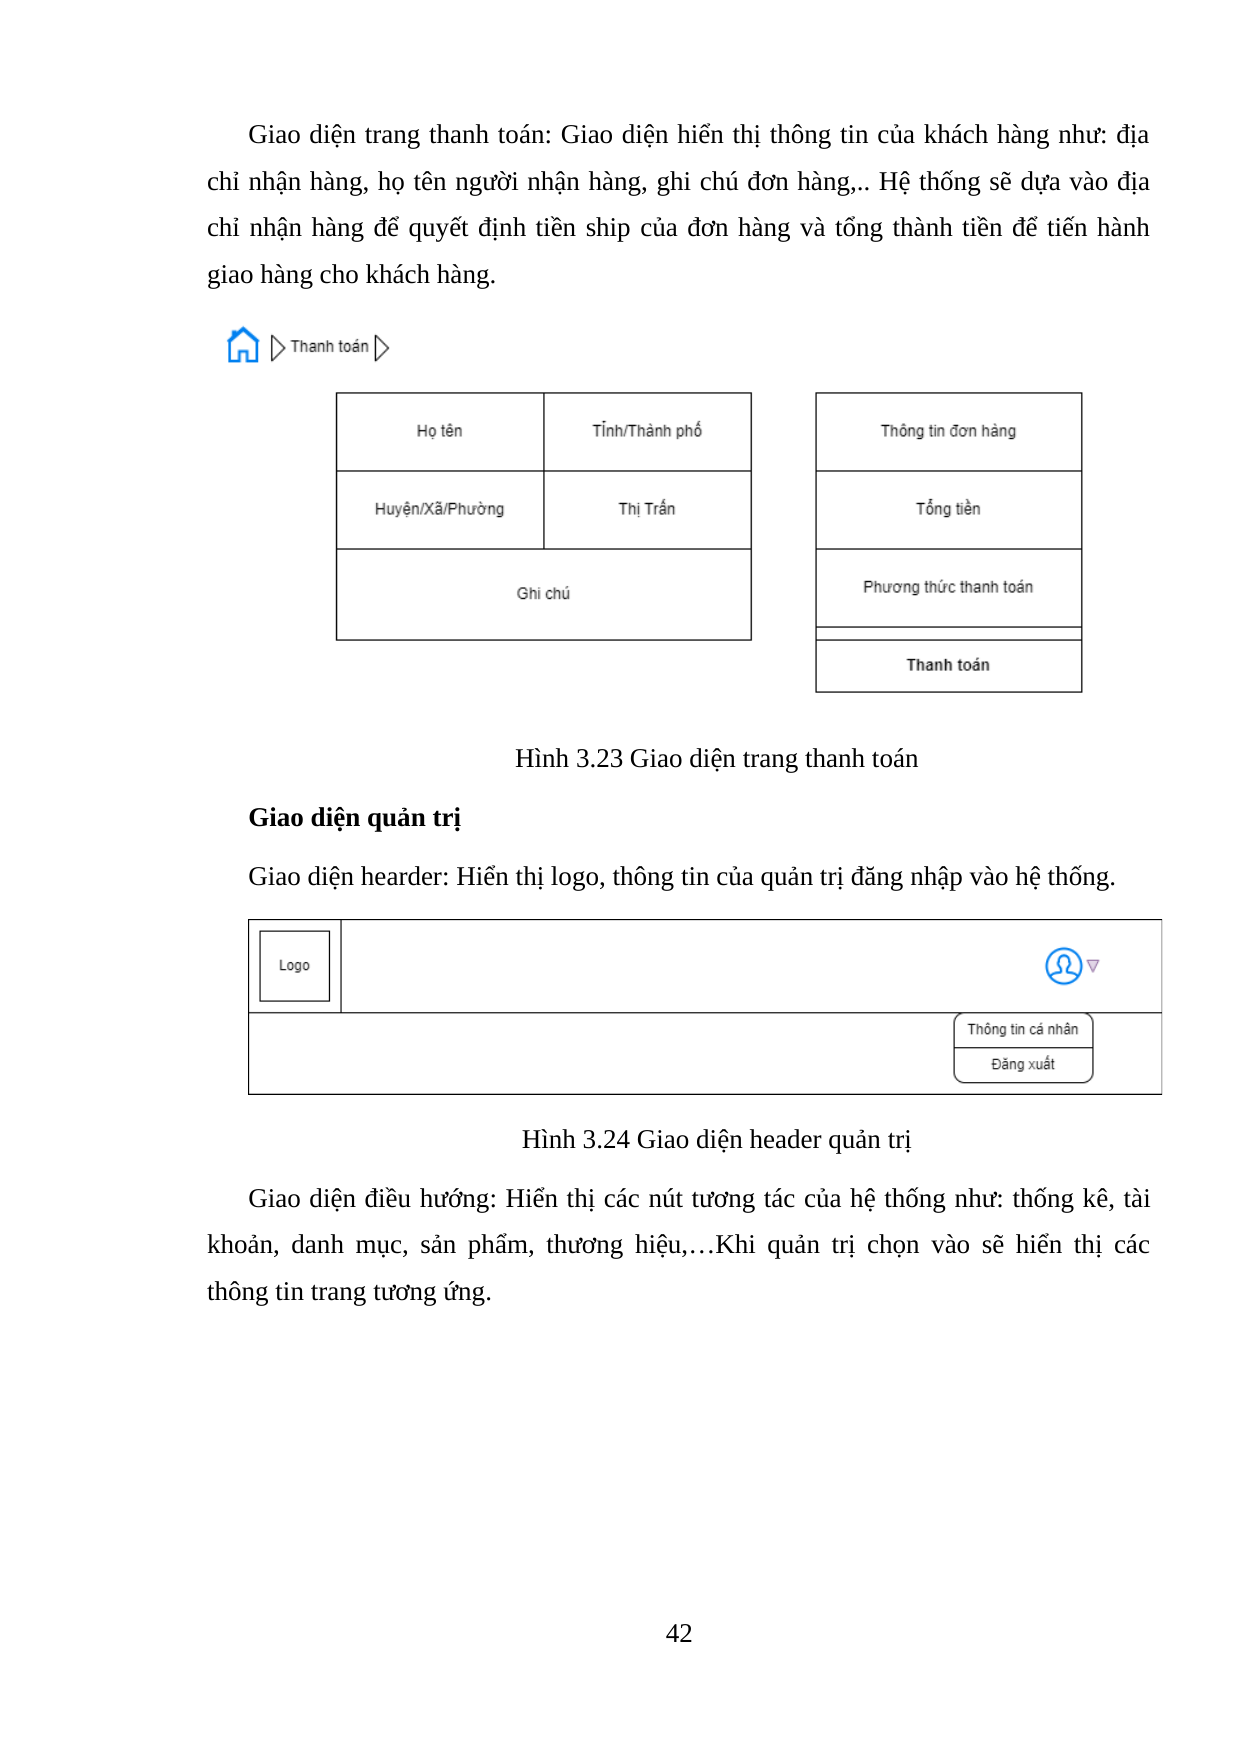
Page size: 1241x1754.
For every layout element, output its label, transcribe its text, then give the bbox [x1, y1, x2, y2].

picture [248, 919, 1163, 1095]
picture [222, 317, 1137, 715]
text Giao diện trang thanh toán: Giao diện hiển thị thông tin của khách hàng như: địa chỉ nhận hàng, họ tên người nhận hàng, ghi chú đơn hàng,.. Hệ thống sẽ dựa vào địa chỉ nhận hàng để quyết định tiền ship của đơn hàng và tổng thành tiền để tiến hành giao hàng cho khách hàng. [207, 118, 1152, 289]
text Giao diện quản trị [207, 801, 1152, 832]
text Giao diện hearder: Hiển thị logo, thông tin của quản trị đăng nhập vào hệ thống. [207, 861, 1152, 892]
text Giao diện điều hướng: Hiển thị các nút tương tác của hệ thống như: thống kê, tài khoản, danh mục, sản phẩm, thương hiệu,…Khi quản trị chọn vào sẽ hiển thị các thông tin trang tương ứng. [207, 1182, 1152, 1306]
